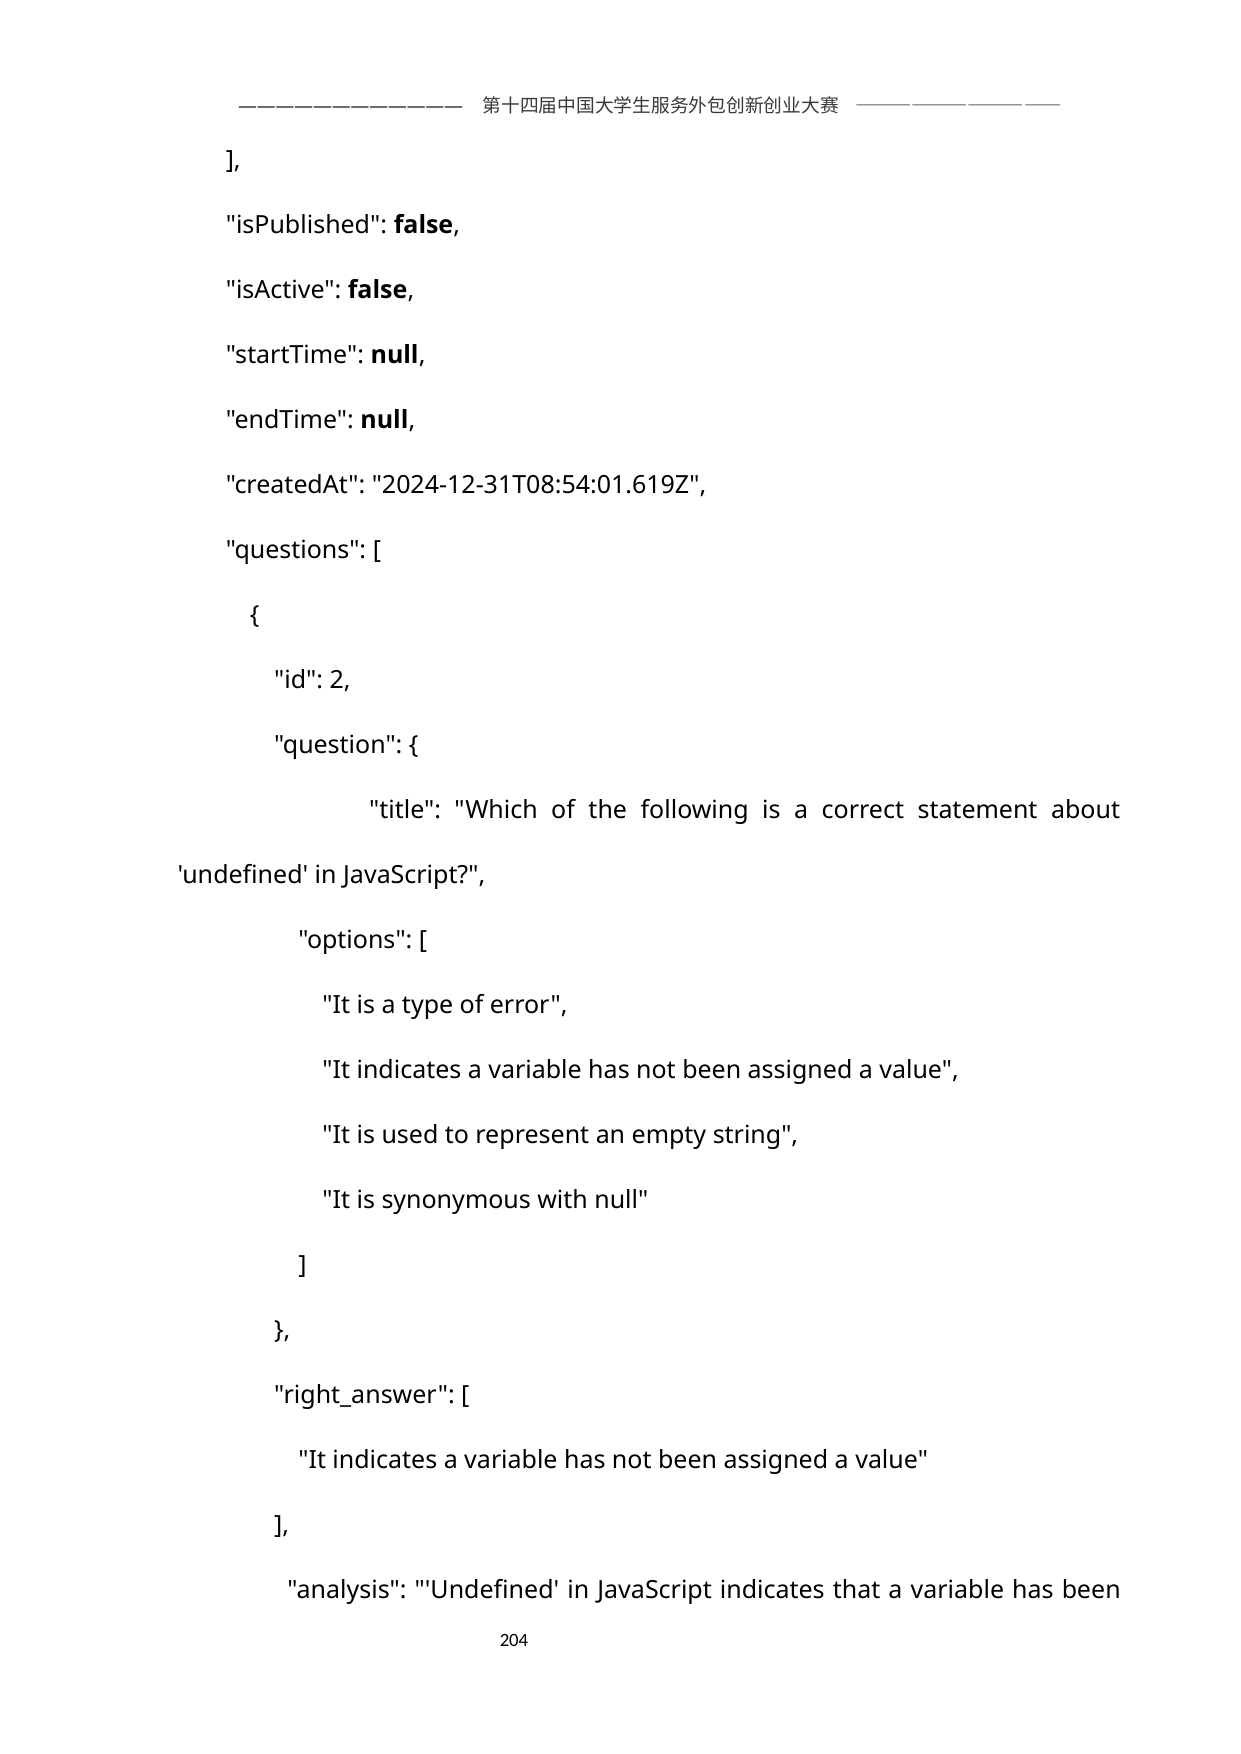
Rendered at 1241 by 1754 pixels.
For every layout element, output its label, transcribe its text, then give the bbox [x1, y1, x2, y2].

text ], [177, 1491, 1122, 1556]
text ] [177, 1231, 1122, 1296]
text "startTime": null, [177, 321, 1122, 386]
text ], [177, 126, 1122, 191]
text "title": "Which of the following is a correct statement about 'undefined' in JavaScript?", [177, 776, 1122, 906]
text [177, 1556, 1122, 1621]
text "options": [ [177, 906, 1122, 971]
text "It indicates a variable has not been assigned a value" [177, 1426, 1122, 1491]
text "It indicates a variable has not been assigned a value", [177, 1036, 1122, 1101]
text "It is used to represent an empty string", [177, 1101, 1122, 1166]
text "right_answer": [ [177, 1361, 1122, 1426]
text "It is a type of error", [177, 971, 1122, 1036]
text "isActive": false, [177, 256, 1122, 321]
text "isPublished": false, [177, 191, 1122, 256]
text "It is synonymous with null" [177, 1166, 1122, 1231]
text { [177, 581, 1122, 646]
text }, [177, 1296, 1122, 1361]
text "questions": [ [177, 516, 1122, 581]
text "endTime": null, [177, 386, 1122, 451]
text "question": { [177, 711, 1122, 776]
text "createdAt": "2024-12-31T08:54:01.619Z", [177, 451, 1122, 516]
text "id": 2, [177, 646, 1122, 711]
